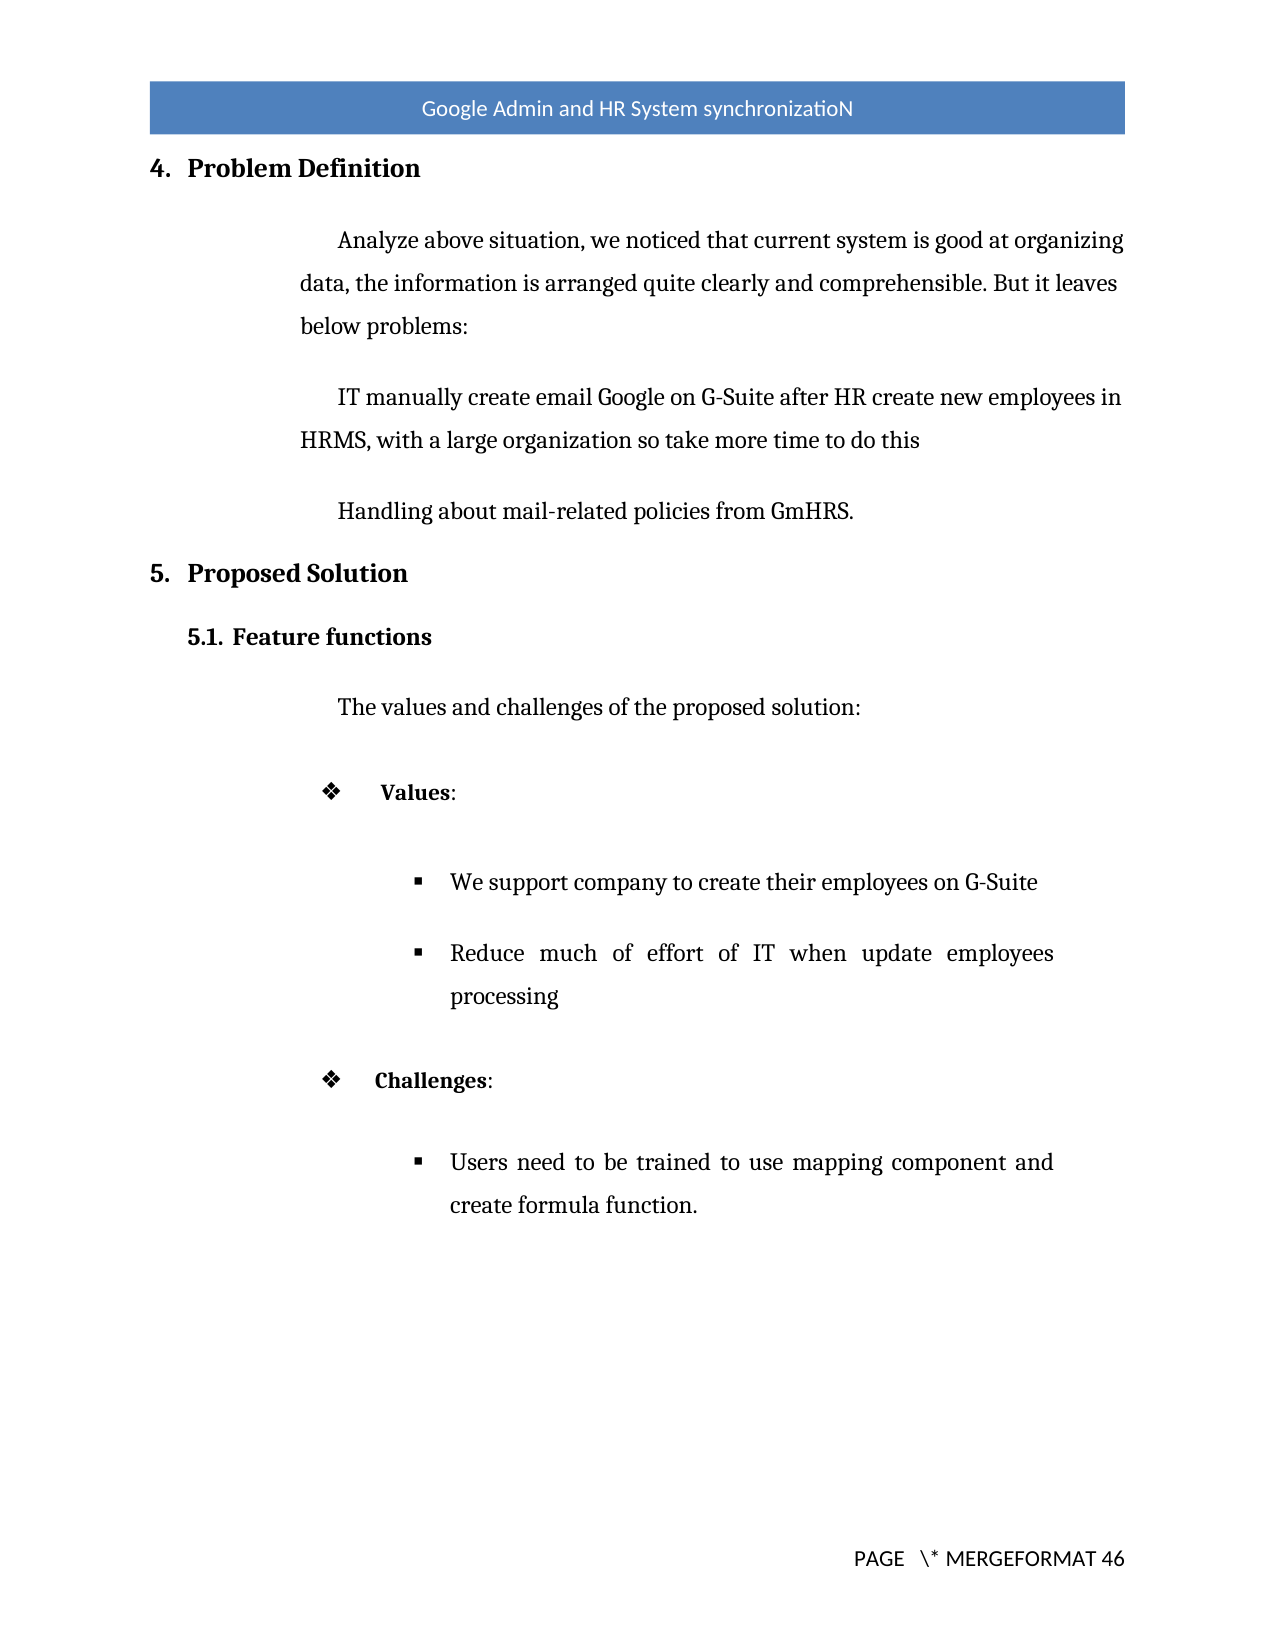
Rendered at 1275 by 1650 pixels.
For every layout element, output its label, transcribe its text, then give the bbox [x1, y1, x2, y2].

text The values and challenges of the proposed solution: [275, 689, 1123, 726]
text Handling about mail-related policies from GmHRS. [300, 492, 1125, 530]
subtitle Proposed Solution [150, 555, 1125, 593]
subtitle Problem Definition [150, 150, 1125, 187]
list Reduce much of effort of IT when update employees processing [412, 934, 1055, 1015]
subtitle Feature functions [187, 618, 1125, 656]
list Challenges: [320, 1040, 1055, 1115]
text Analyze above situation, we noticed that current system is good at organizing data, the information is arranged quite clearly and comprehensible. But it leaves below problems: [300, 221, 1125, 345]
list We support company to create their employees on G-Suite [412, 863, 1055, 901]
list Values: [320, 752, 1055, 827]
list Users need to be trained to use mapping component and create formula function. [412, 1143, 1055, 1224]
text IT manually create email Google on G-Suite after HR create new employees in HRMS, with a large organization so take more time to do this [300, 378, 1125, 459]
